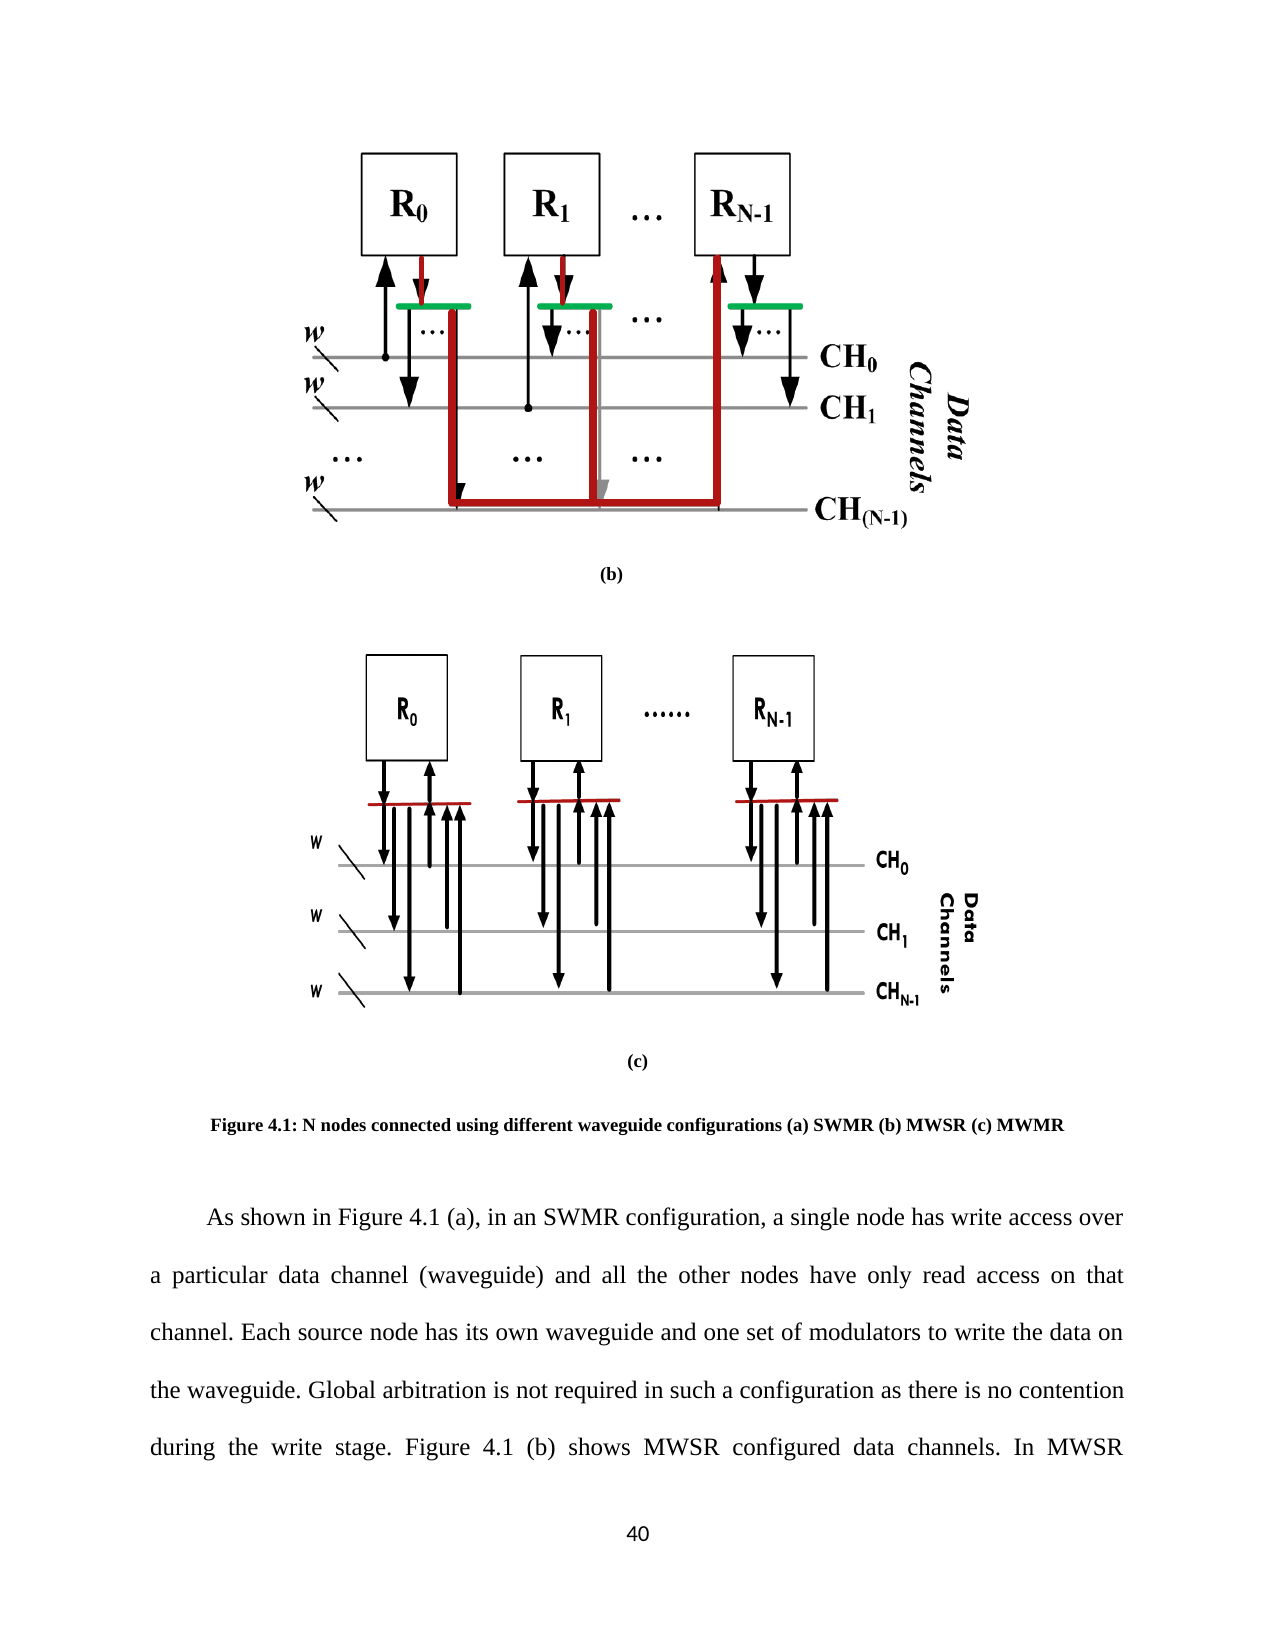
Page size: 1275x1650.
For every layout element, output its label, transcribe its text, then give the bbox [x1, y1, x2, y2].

subtitle (b) [525, 563, 1125, 585]
picture [300, 654, 989, 1022]
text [150, 1202, 1125, 1461]
text Figure 4.1: N nodes connected using different waveguide configurations (a) SWMR (b) MWSR (c) MWMR [150, 1114, 1125, 1136]
subtitle (c) [150, 1050, 1125, 1072]
picture [300, 150, 985, 535]
